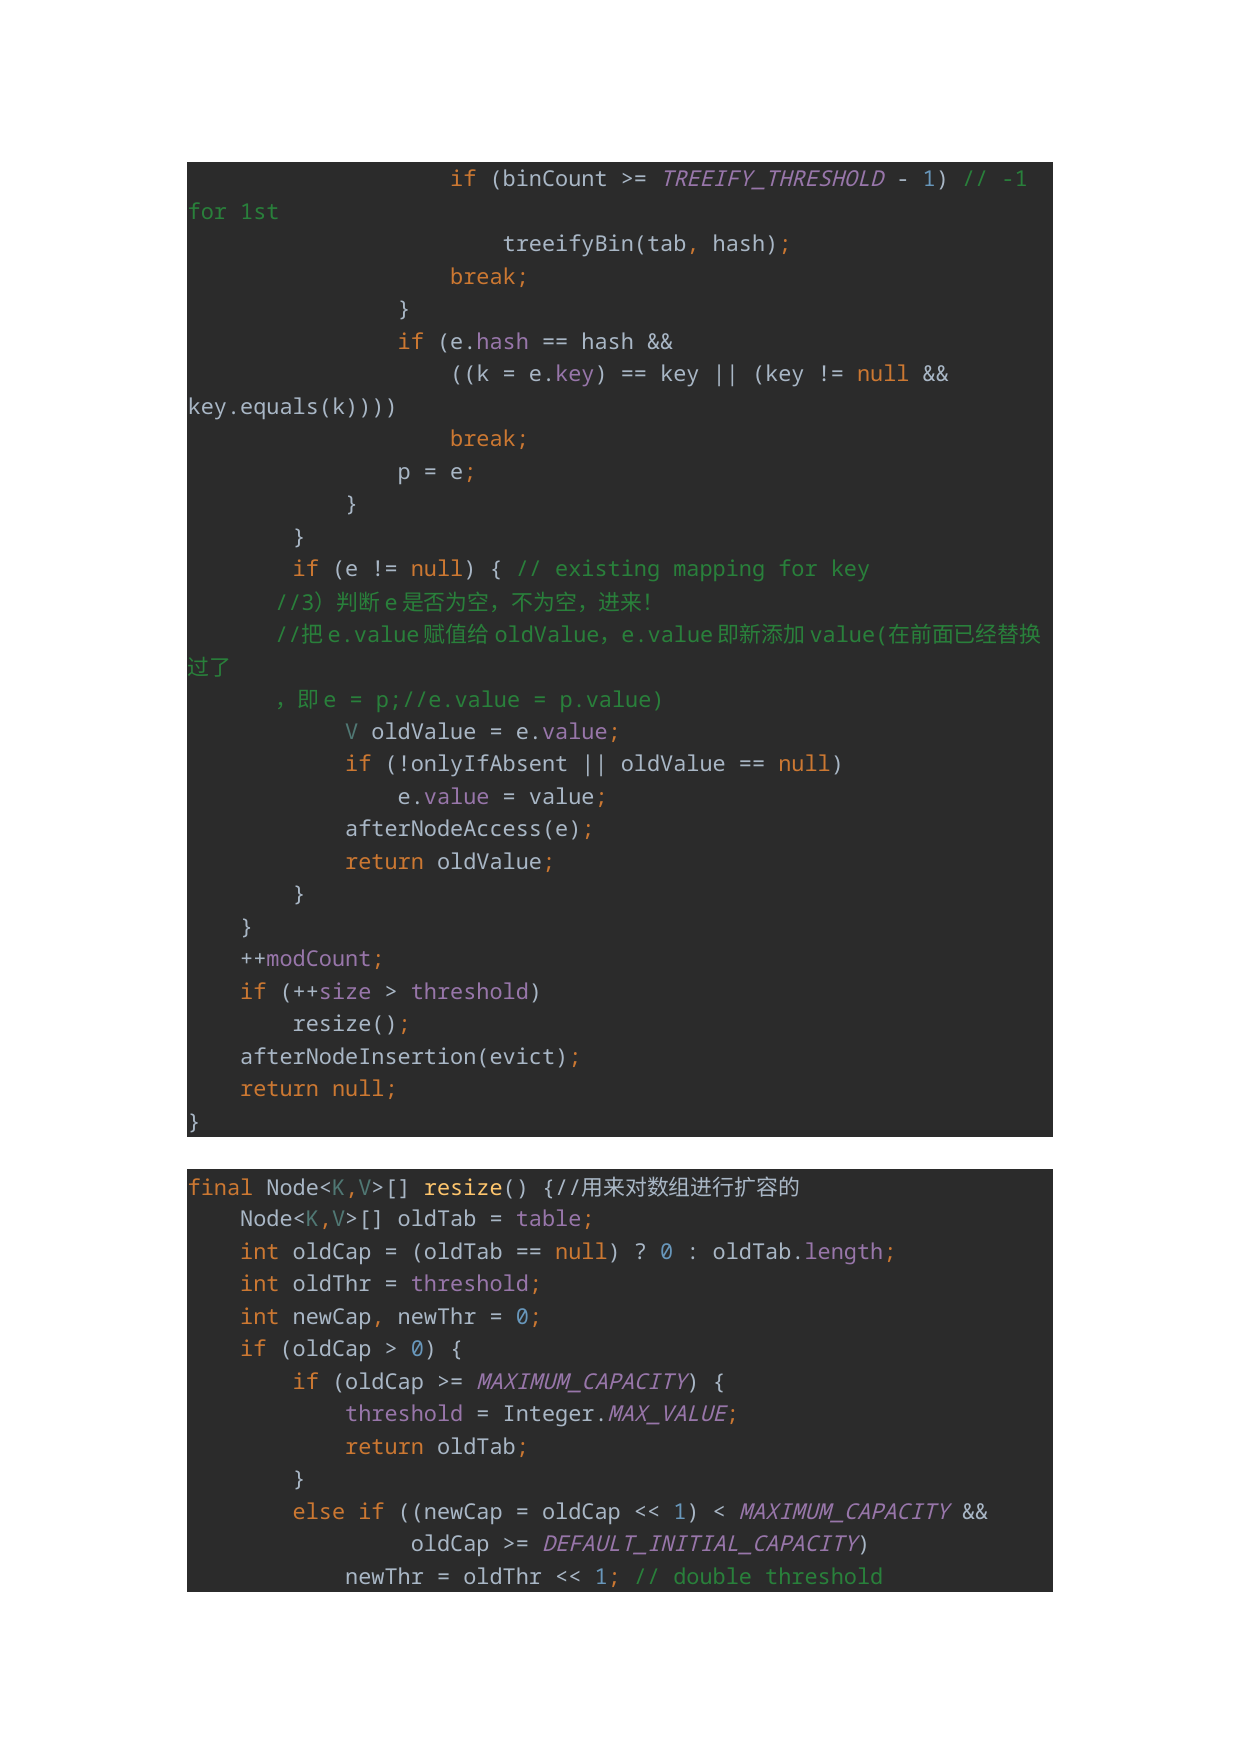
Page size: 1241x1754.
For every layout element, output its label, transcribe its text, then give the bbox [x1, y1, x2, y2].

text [187, 162, 1053, 584]
text ，即e = p;//e.value = p.value) V oldValue = e.value; if (!onlyIfAbsent || oldValue == null) e.value = value; afterNodeAccess(e); return oldValue; } } ++modCount; if (++size > threshold) resize(); afterNodeInsertion(evict); return null; } [187, 682, 1053, 1137]
text //把e.value赋值给 oldValue，e.value即新添加value(在前面已经替换过了 [187, 617, 1053, 682]
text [187, 1169, 1053, 1592]
text //3）判断e是否为空，不为空，进来！ [187, 584, 1053, 617]
